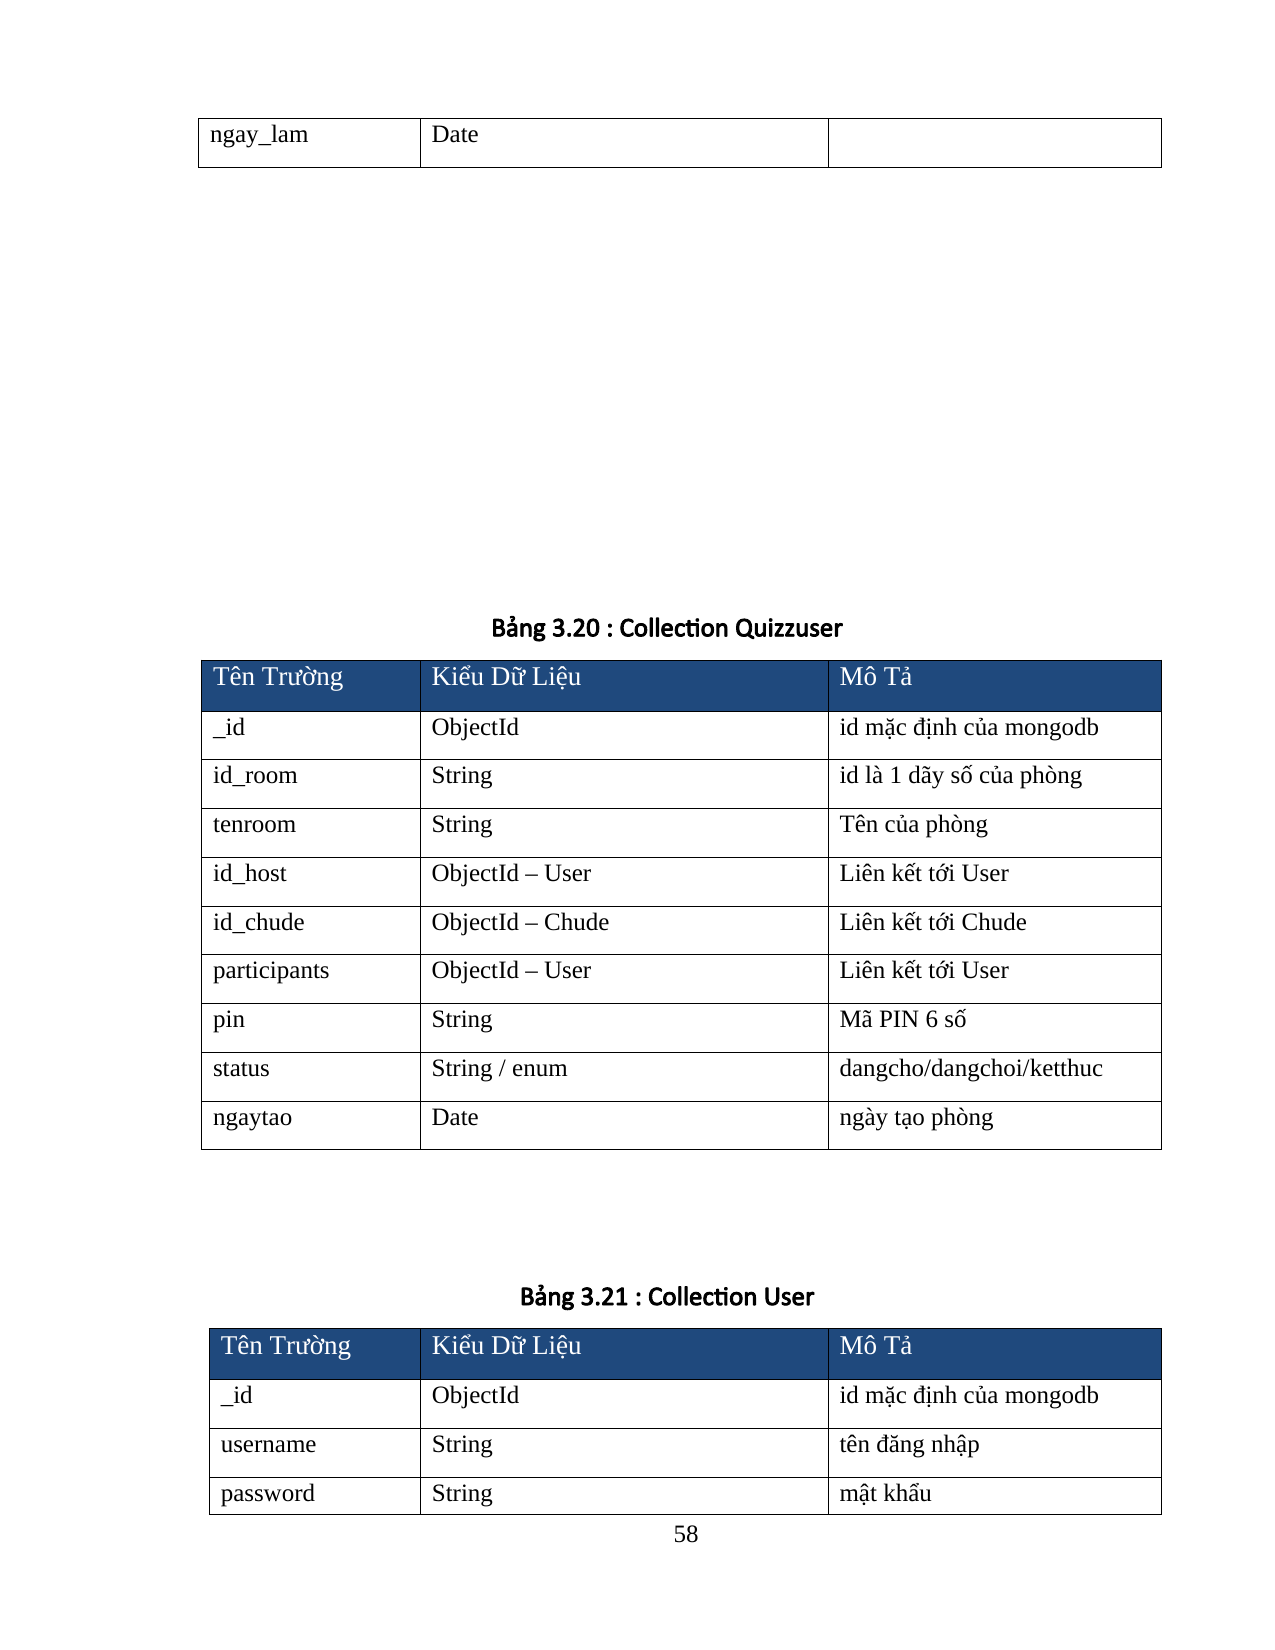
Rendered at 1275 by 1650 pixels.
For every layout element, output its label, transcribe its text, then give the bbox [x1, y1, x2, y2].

table_cell ObjectId – Chude [421, 907, 828, 954]
table_cell _id [202, 712, 420, 759]
table_cell Liên kết tới User [829, 955, 1161, 1003]
table_header Kiểu Dữ Liệu [421, 661, 828, 711]
table_cell Date [421, 1102, 828, 1149]
table_cell id_host [202, 858, 420, 906]
table_cell String [421, 760, 828, 808]
table_cell String [421, 1004, 828, 1052]
table_cell [829, 119, 1161, 167]
table_cell id mặc định của mongodb [829, 1380, 1161, 1428]
table_cell Date [421, 119, 828, 167]
table_cell status [202, 1053, 420, 1101]
table_cell dangcho/dangchoi/ketthuc [829, 1053, 1161, 1101]
table_header Mô Tả [829, 661, 1161, 711]
table_cell ngay_lam [199, 119, 420, 167]
table_cell password [210, 1478, 420, 1514]
table_cell tenroom [202, 809, 420, 857]
table_cell Liên kết tới Chude [829, 907, 1161, 954]
table_cell id là 1 dãy số của phòng [829, 760, 1161, 808]
table_header Kiểu Dữ Liệu [421, 1329, 828, 1379]
table_cell Liên kết tới User [829, 858, 1161, 906]
table_cell id_chude [202, 907, 420, 954]
table_header Tên Trường [210, 1329, 420, 1379]
table_cell tên đăng nhập [829, 1429, 1161, 1477]
table_cell id_room [202, 760, 420, 808]
table_header Mô Tả [829, 1329, 1161, 1379]
table_cell String [421, 1478, 828, 1514]
text Bảng 3.20 : Collection Quizzuser [177, 610, 1157, 643]
table_cell Tên của phòng [829, 809, 1161, 857]
table_cell mật khẩu [829, 1478, 1161, 1514]
table_cell ObjectId – User [421, 955, 828, 1003]
table_header Tên Trường [202, 661, 420, 711]
text Bảng 3.21 : Collection User [177, 1279, 1157, 1312]
table_cell pin [202, 1004, 420, 1052]
table_cell ObjectId [421, 712, 828, 759]
table_cell participants [202, 955, 420, 1003]
table_cell username [210, 1429, 420, 1477]
table_cell String [421, 809, 828, 857]
table_cell String / enum [421, 1053, 828, 1101]
table_cell String [421, 1429, 828, 1477]
table_cell ObjectId [421, 1380, 828, 1428]
table_cell ngaytao [202, 1102, 420, 1149]
table_cell ObjectId – User [421, 858, 828, 906]
table_cell ngày tạo phòng [829, 1102, 1161, 1149]
table_cell id mặc định của mongodb [829, 712, 1161, 759]
table_cell _id [210, 1380, 420, 1428]
table_cell Mã PIN 6 số [829, 1004, 1161, 1052]
